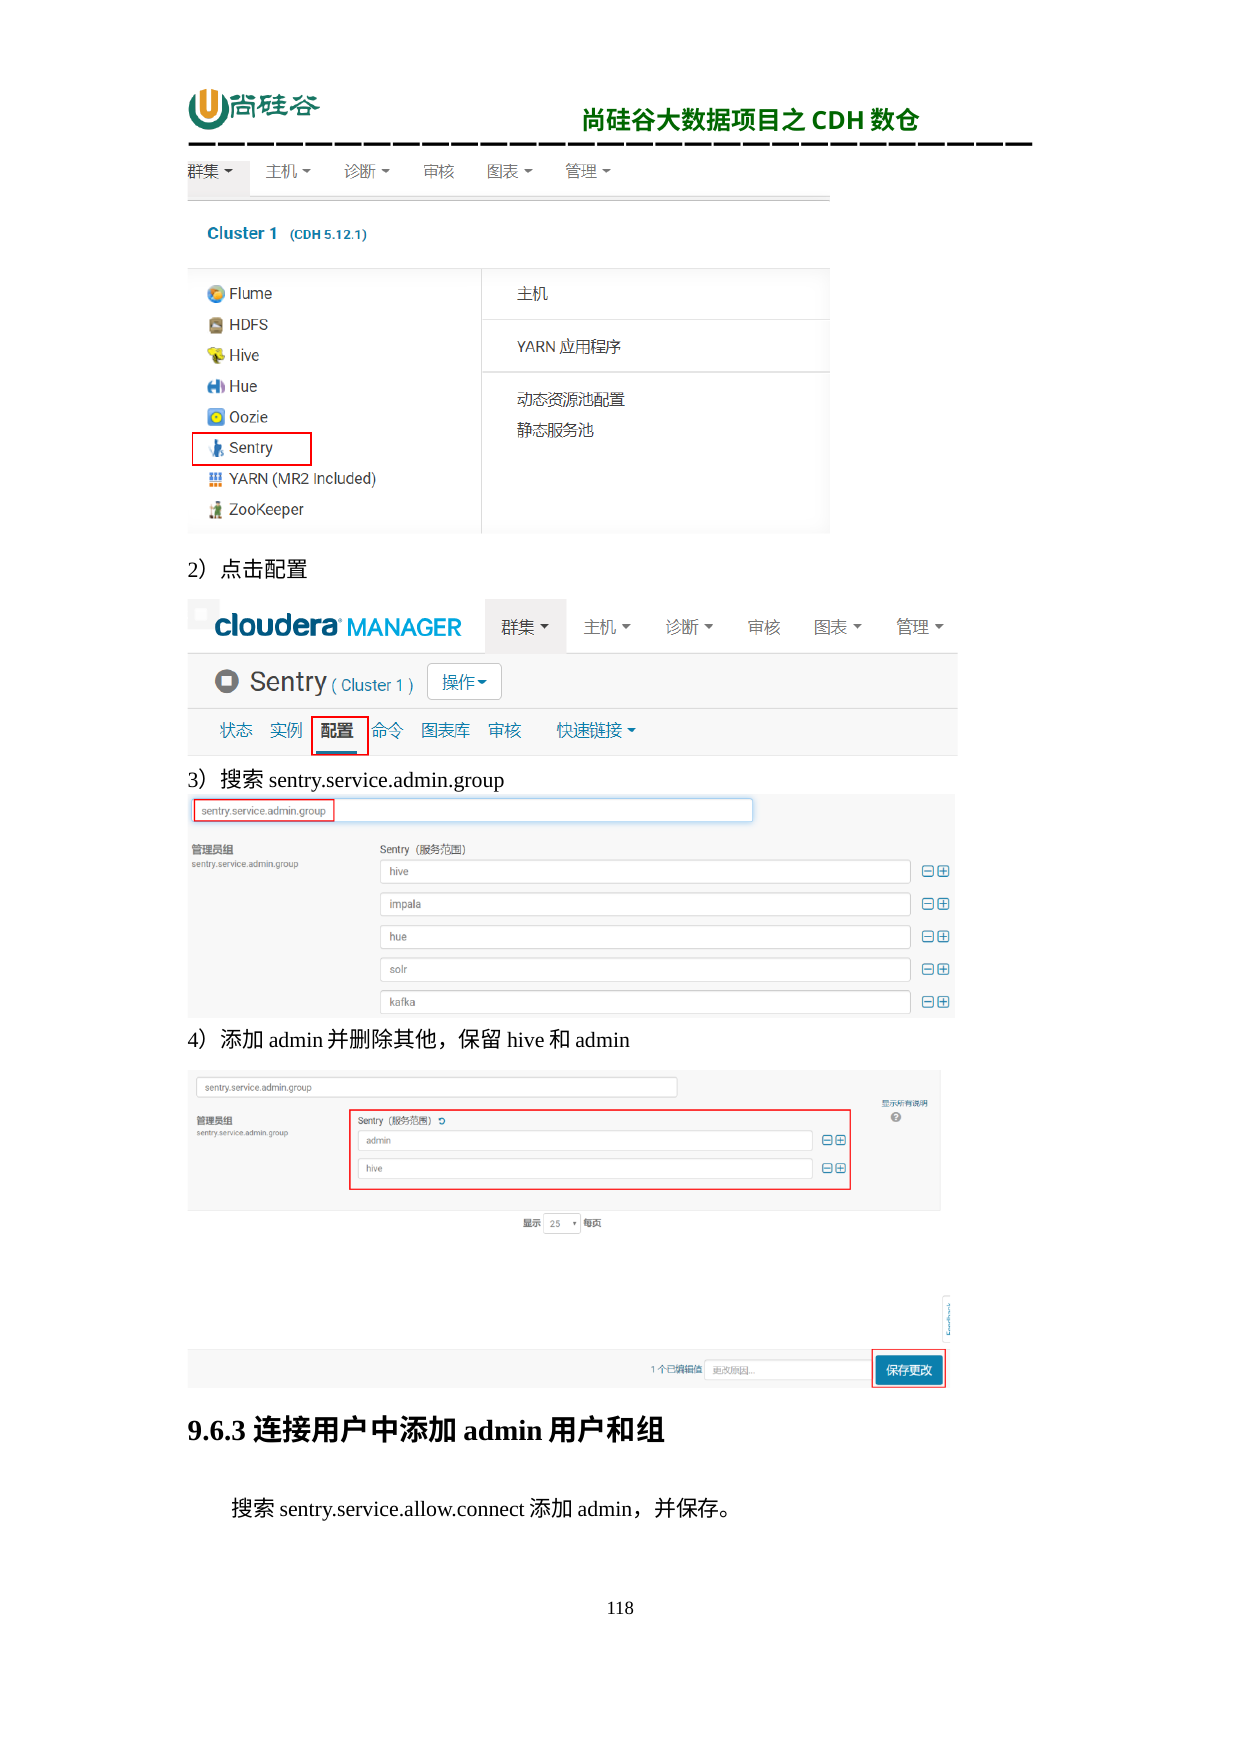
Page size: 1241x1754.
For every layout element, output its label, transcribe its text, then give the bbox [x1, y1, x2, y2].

text 搜索sentry.service.allow.connect添加admin，并保存。 [187, 1491, 1053, 1523]
picture [187, 794, 955, 1018]
text 3）搜索sentry.service.admin.group [187, 762, 1053, 794]
picture [187, 599, 958, 756]
text 9.6.3 连接用户中添加admin用户和组 [187, 1395, 1053, 1460]
text 4）添加admin并删除其他，保留hive和admin [187, 1022, 1053, 1054]
text 2）点击配置 [187, 551, 1053, 584]
picture [187, 161, 830, 534]
picture [187, 88, 320, 130]
picture [187, 1070, 951, 1388]
